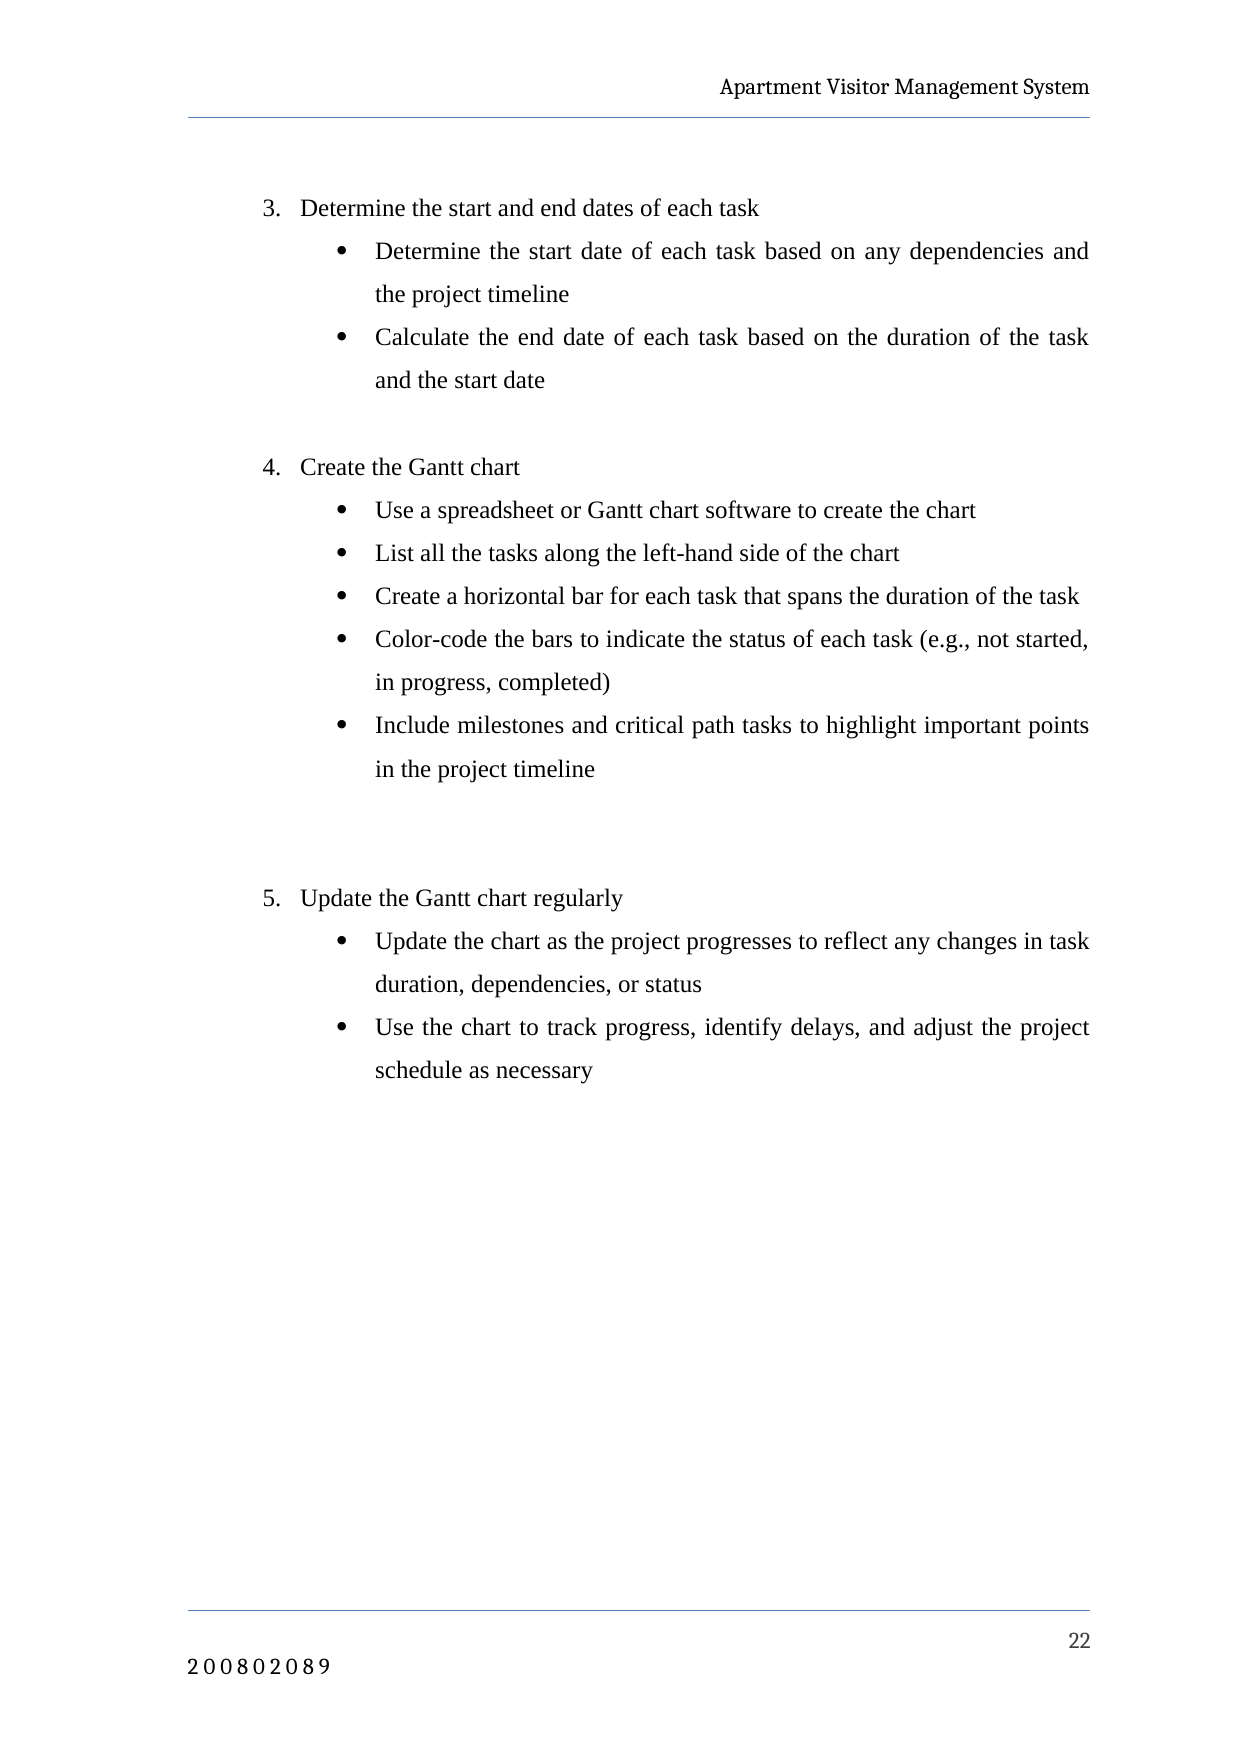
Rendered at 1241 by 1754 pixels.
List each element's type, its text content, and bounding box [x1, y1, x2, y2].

list Determine the start and end dates of each task [262, 193, 1090, 222]
list Determine the start date of each task based on any dependencies and the project timeline [337, 236, 1090, 308]
list Use a spreadsheet or Gantt chart software to create the chart [337, 495, 1090, 524]
list Update the chart as the project progresses to reflect any changes in task duration, dependencies, or status [337, 926, 1090, 998]
list Create a horizontal bar for each task that spans the duration of the task [337, 581, 1090, 610]
list List all the tasks along the left-hand side of the chart [337, 538, 1090, 567]
list Update the Gantt chart regularly [262, 883, 1090, 912]
list Color-code the bars to indicate the status of each task (e.g., not started, in progress, completed) [337, 624, 1090, 696]
list Calculate the end date of each task based on the duration of the task and the start date [337, 322, 1090, 394]
list Create the Gantt chart [262, 452, 1090, 481]
list Use the chart to track progress, identify delays, and adjust the project schedule as necessary [337, 1012, 1090, 1084]
list Include milestones and critical path tasks to highlight important points in the project timeline [337, 711, 1090, 782]
